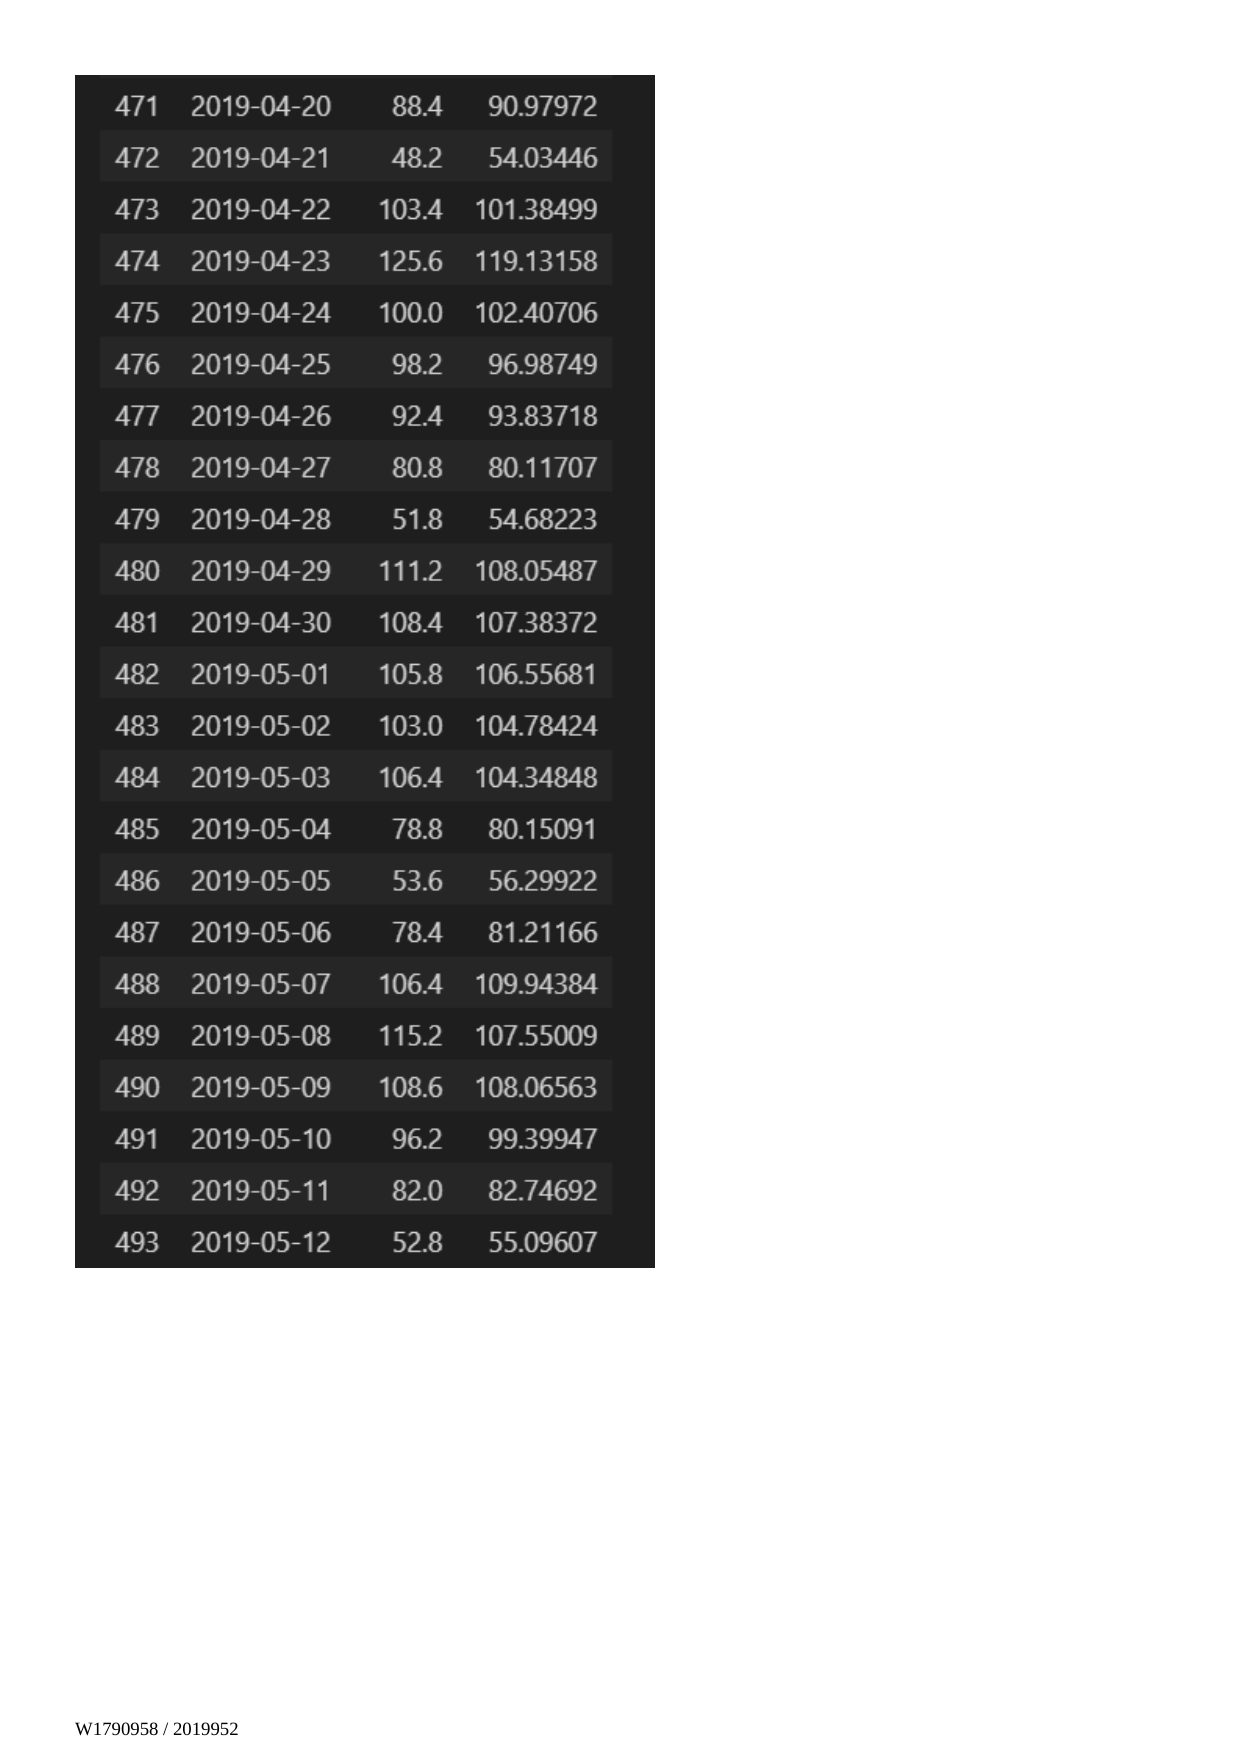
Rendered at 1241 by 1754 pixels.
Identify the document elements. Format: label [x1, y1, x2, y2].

picture [75, 75, 655, 1268]
